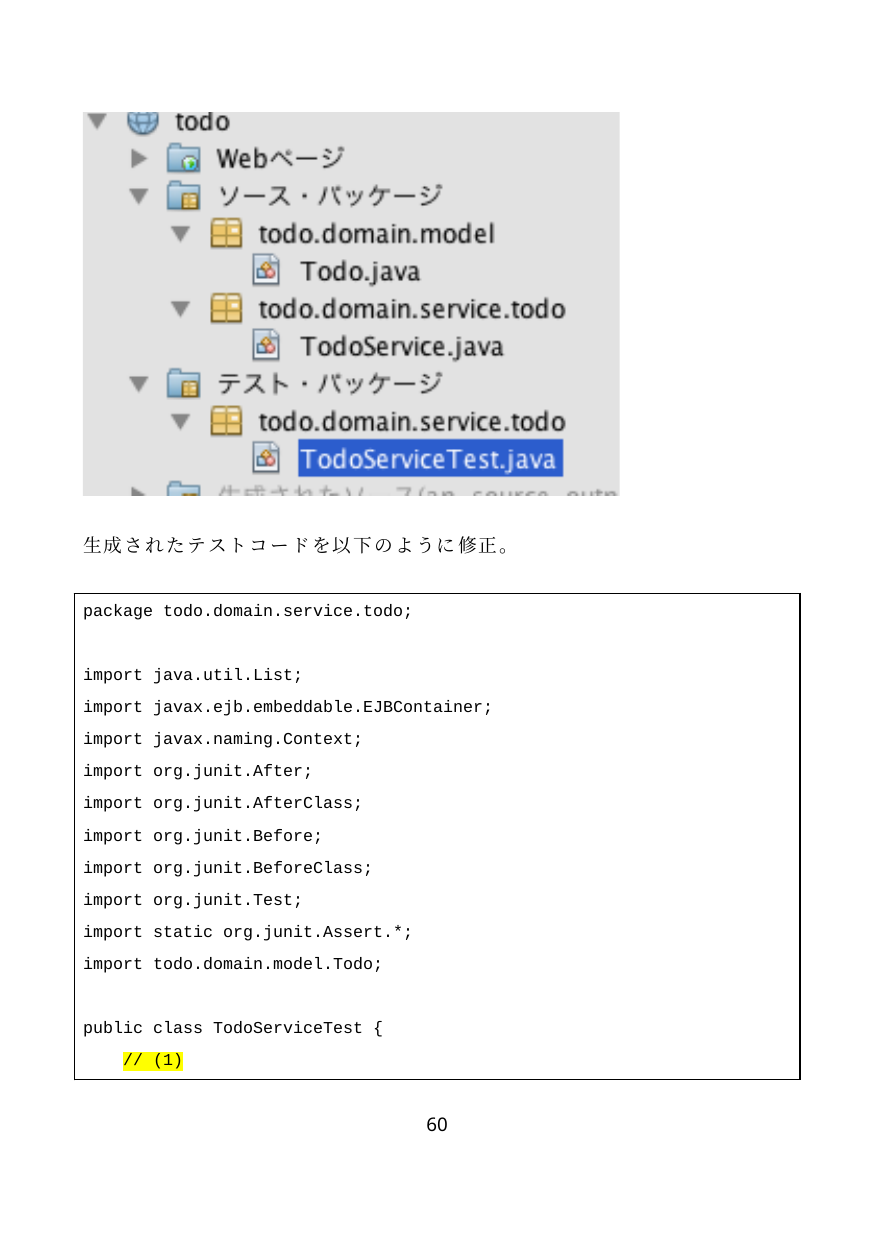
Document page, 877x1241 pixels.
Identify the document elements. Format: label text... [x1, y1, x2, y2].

text import todo.domain.model.Todo; [83, 949, 791, 981]
picture [82, 112, 620, 496]
text import org.junit.After; [83, 756, 791, 788]
text import org.junit.BeforeClass; [83, 853, 791, 885]
text import java.util.List; [83, 660, 791, 692]
text import org.junit.AfterClass; [83, 788, 791, 821]
text import javax.ejb.embeddable.EJBContainer; [83, 692, 791, 724]
text import org.junit.Before; [83, 821, 791, 853]
text package todo.domain.service.todo; [75, 594, 799, 628]
text import static org.junit.Assert.*; [83, 917, 791, 949]
text import javax.naming.Context; [83, 724, 791, 756]
text import org.junit.Test; [83, 885, 791, 917]
text 生成されたテストコードを以下のように修正。 [83, 529, 791, 561]
text public class TodoServiceTest { [83, 1013, 791, 1042]
text // (1) [75, 1042, 799, 1079]
